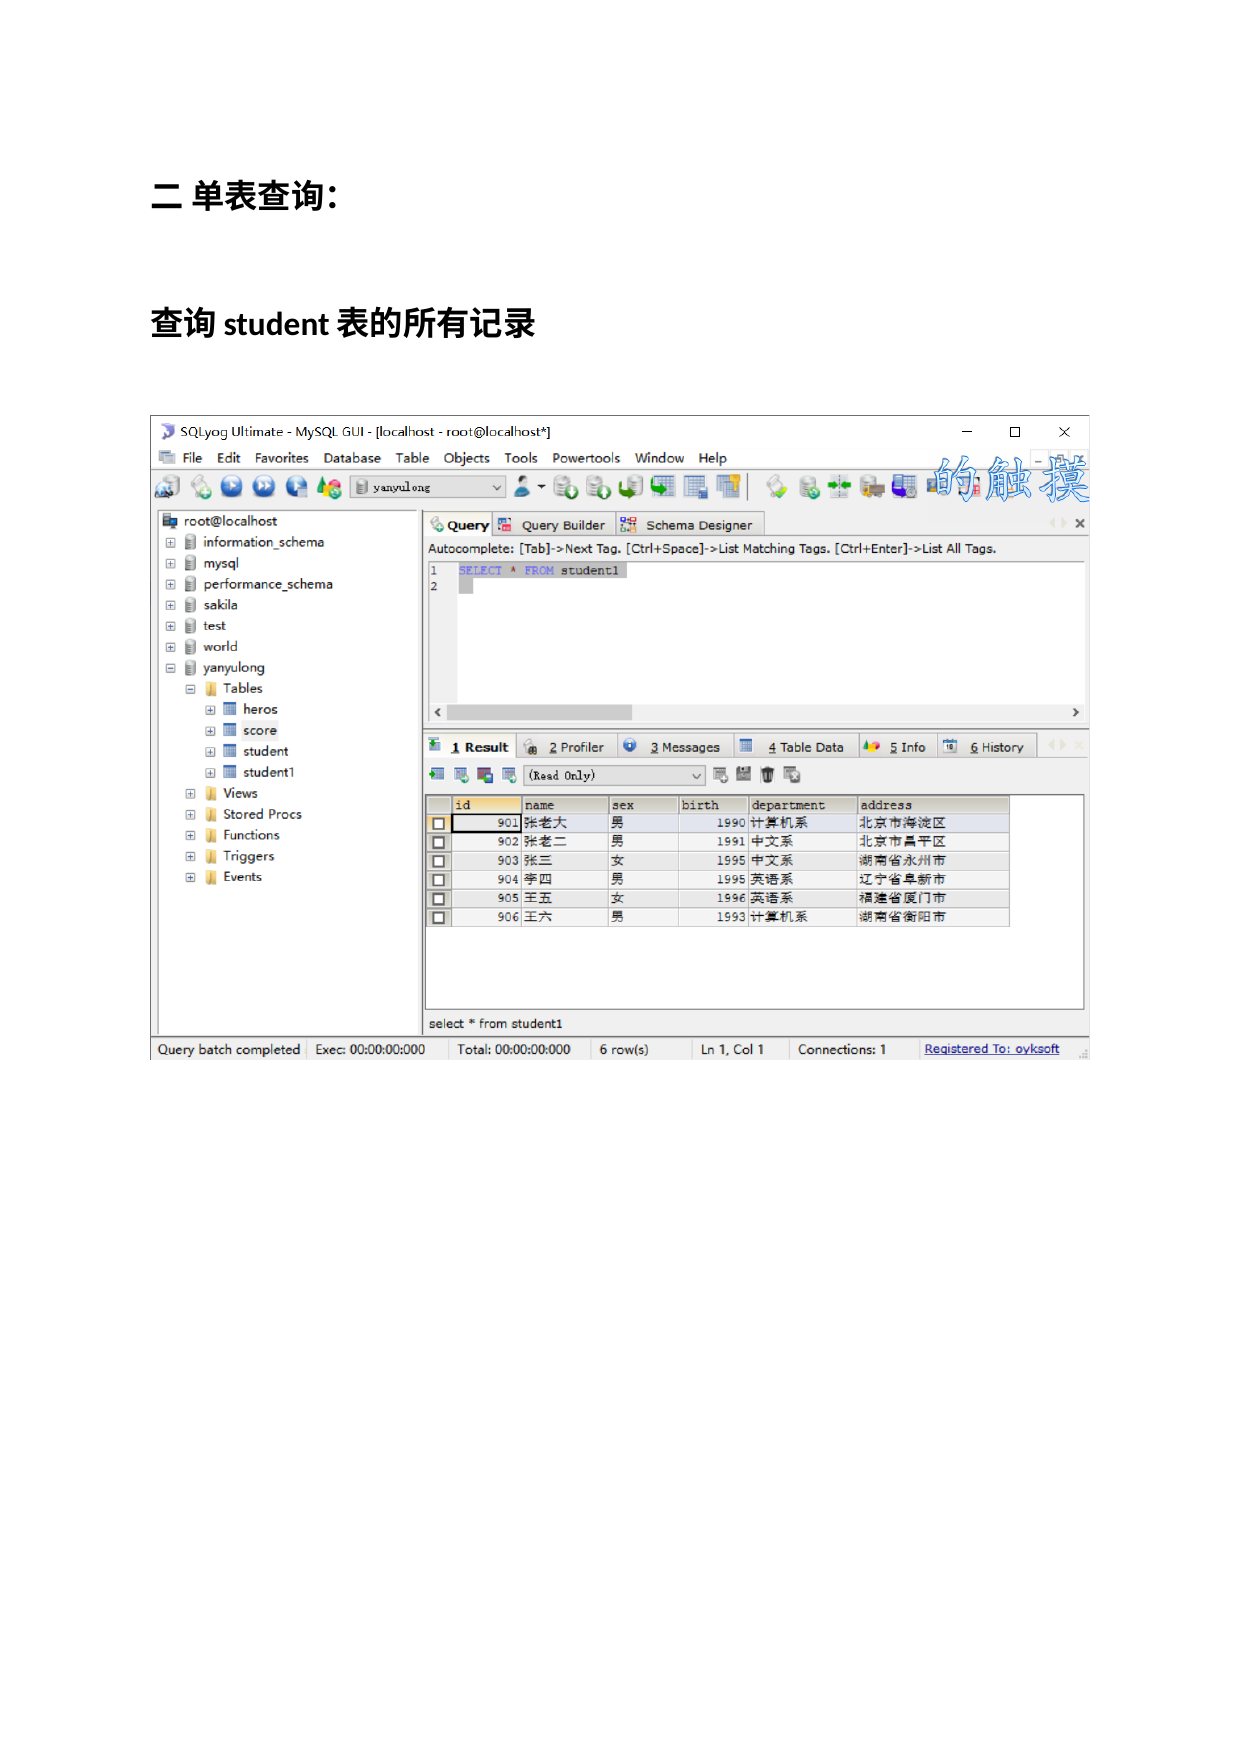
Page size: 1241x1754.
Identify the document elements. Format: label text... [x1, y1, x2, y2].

picture [150, 415, 1090, 1060]
subtitle 二 单表查询： [150, 162, 1090, 227]
subtitle 查询student表的所有记录 [150, 289, 1090, 354]
